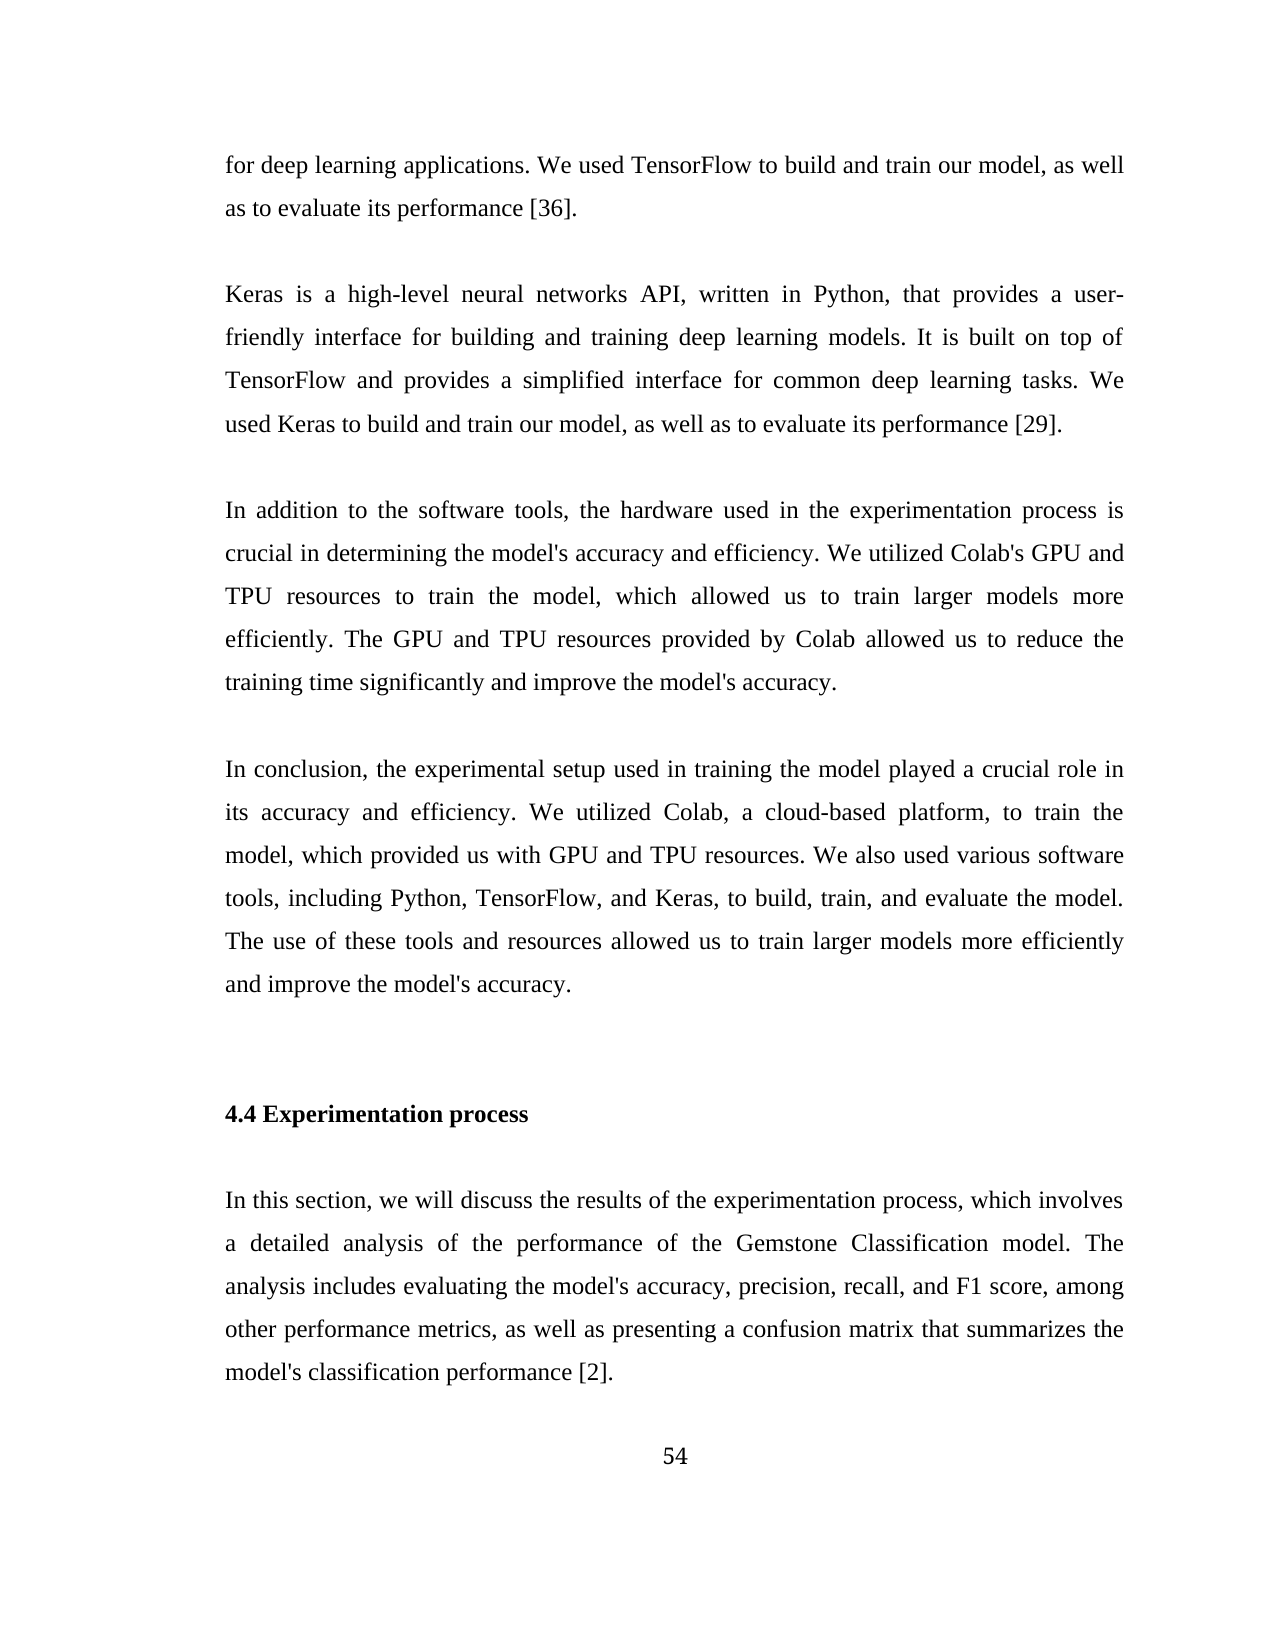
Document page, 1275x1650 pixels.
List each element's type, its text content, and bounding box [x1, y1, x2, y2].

list In this section, we will discuss the results of the experimentation process, which involves a detailed analysis of the performance of the Gemstone Classification model. The analysis includes evaluating the model's accuracy, precision, recall, and F1 score, among other performance metrics, as well as presenting a confusion matrix that summarizes the model's classification performance [2]. [225, 1185, 1125, 1386]
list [225, 150, 1125, 222]
list In addition to the software tools, the hardware used in the experimentation process is crucial in determining the model's accuracy and efficiency. We utilized Colab's GPU and TPU resources to train the model, which allowed us to train larger models more efficiently. The GPU and TPU resources provided by Colab allowed us to reduce the training time significantly and improve the model's accuracy. [225, 495, 1125, 696]
list In conclusion, the experimental setup used in training the model played a crucial role in its accuracy and efficiency. We utilized Colab, a cloud-based platform, to train the model, which provided us with GPU and TPU resources. We also used various software tools, including Python, TensorFlow, and Keras, to build, train, and evaluate the model. The use of these tools and resources allowed us to train larger models more efficiently and improve the model's accuracy. [225, 754, 1125, 998]
list Keras is a high-level neural networks API, written in Python, that provides a user-friendly interface for building and training deep learning models. It is built on top of TensorFlow and provides a simplified interface for common deep learning tasks. We used Keras to build and train our model, as well as to evaluate its performance [29]. [225, 279, 1125, 437]
list Experimentation process [225, 1099, 1125, 1127]
